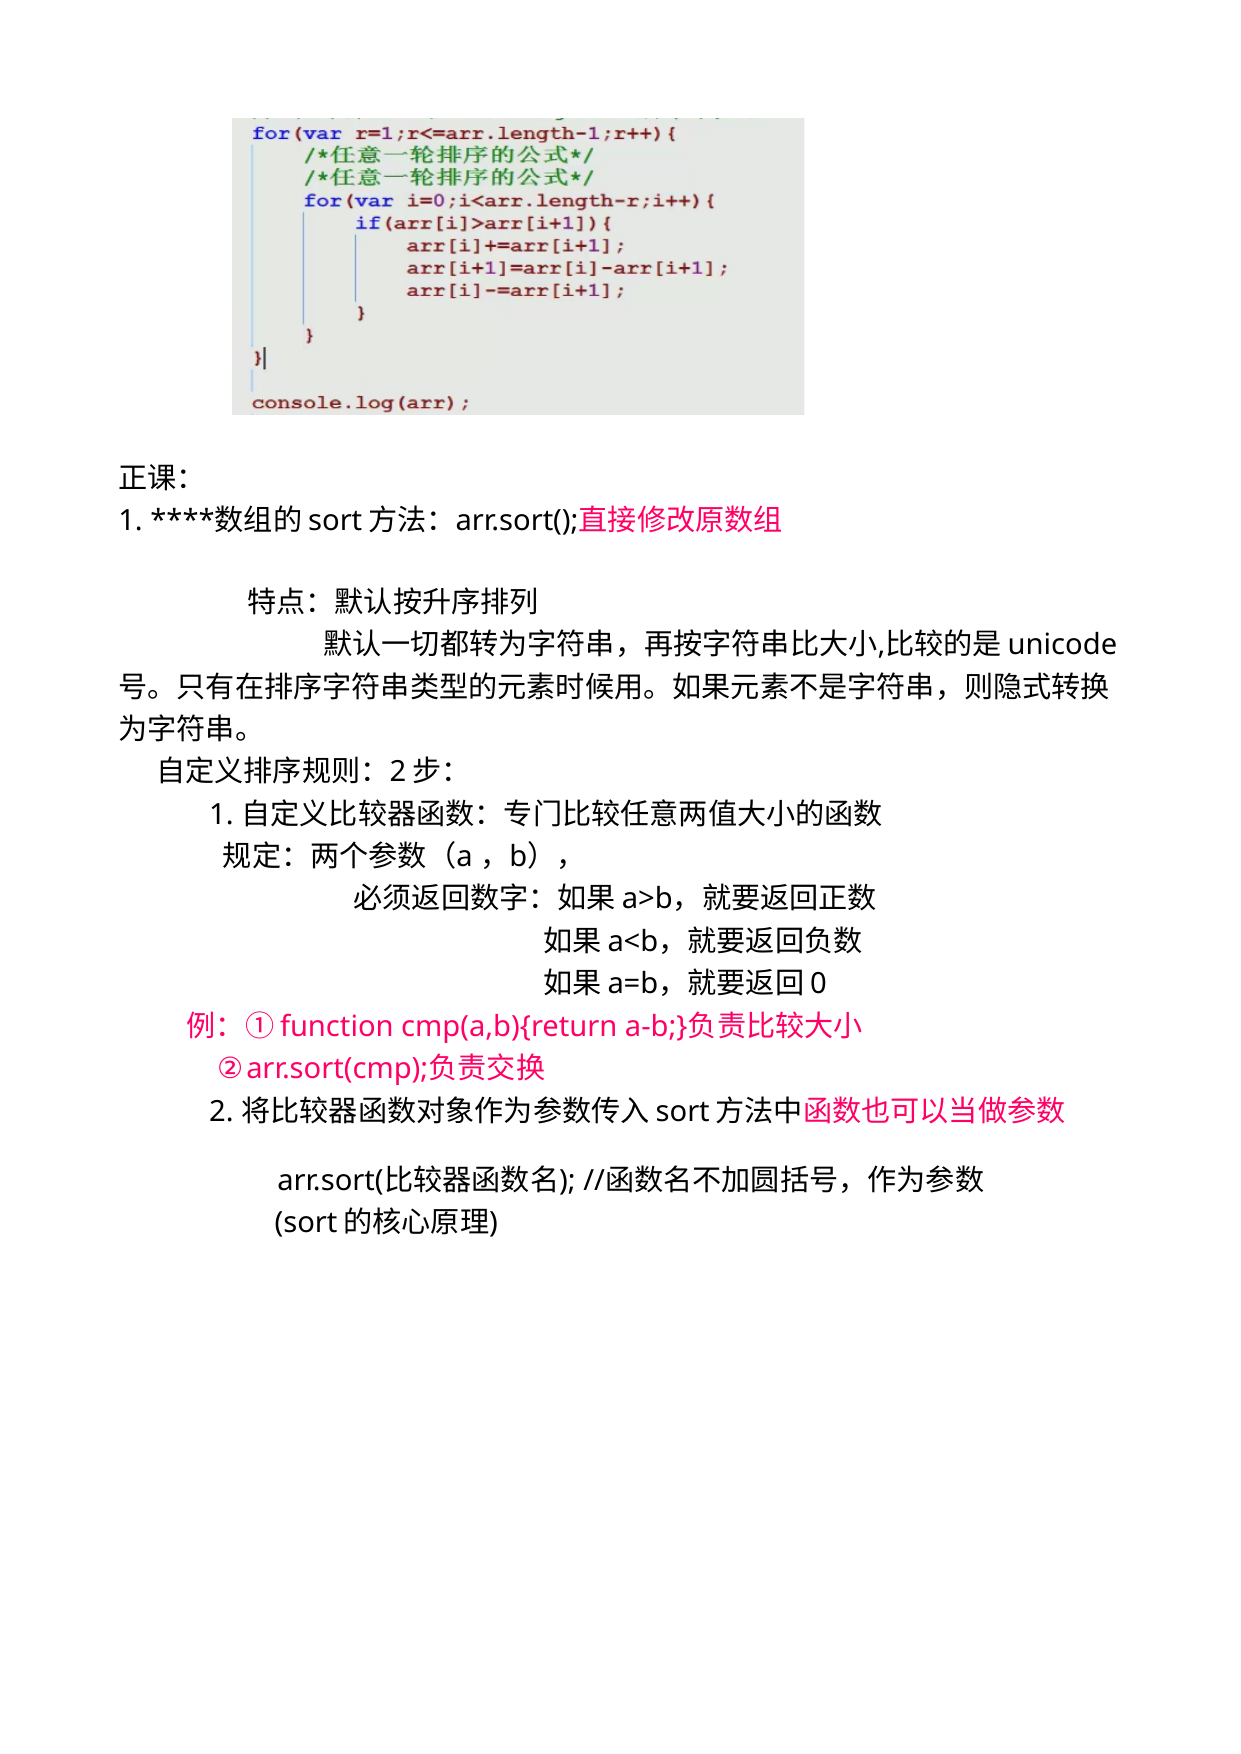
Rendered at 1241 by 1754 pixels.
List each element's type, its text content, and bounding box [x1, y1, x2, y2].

text 2. 将比较器函数对象作为参数传入sort方法中函数也可以当做参数 [118, 1087, 1122, 1129]
list ****数组的sort方法：arr.sort();直接修改原数组 [118, 497, 1122, 539]
text 特点：默认按升序排列 [118, 579, 1122, 621]
text 规定：两个参数（a ，b）， [118, 833, 1122, 875]
text 例：①function cmp(a,b){return a-b;}负责比较大小 [118, 1002, 1122, 1045]
text 如果a<b，就要返回负数 [118, 917, 1122, 960]
text 如果a=b，就要返回0 [118, 960, 1122, 1002]
text ②arr.sort(cmp);负责交换 [118, 1045, 1122, 1087]
text 1. 自定义比较器函数：专门比较任意两值大小的函数 [118, 790, 1122, 833]
text 必须返回数字：如果a>b，就要返回正数 [118, 875, 1122, 917]
text 默认一切都转为字符串，再按字符串比大小,比较的是unicode号。只有在排序字符串类型的元素时候用。如果元素不是字符串，则隐式转换为字符串。 [118, 621, 1122, 748]
text 自定义排序规则：2步： [118, 748, 1122, 790]
text arr.sort(比较器函数名); //函数名不加圆括号，作为参数 [118, 1156, 1122, 1198]
text 正课： [118, 454, 1122, 497]
picture [232, 118, 805, 415]
text (sort的核心原理) [222, 1198, 1122, 1241]
